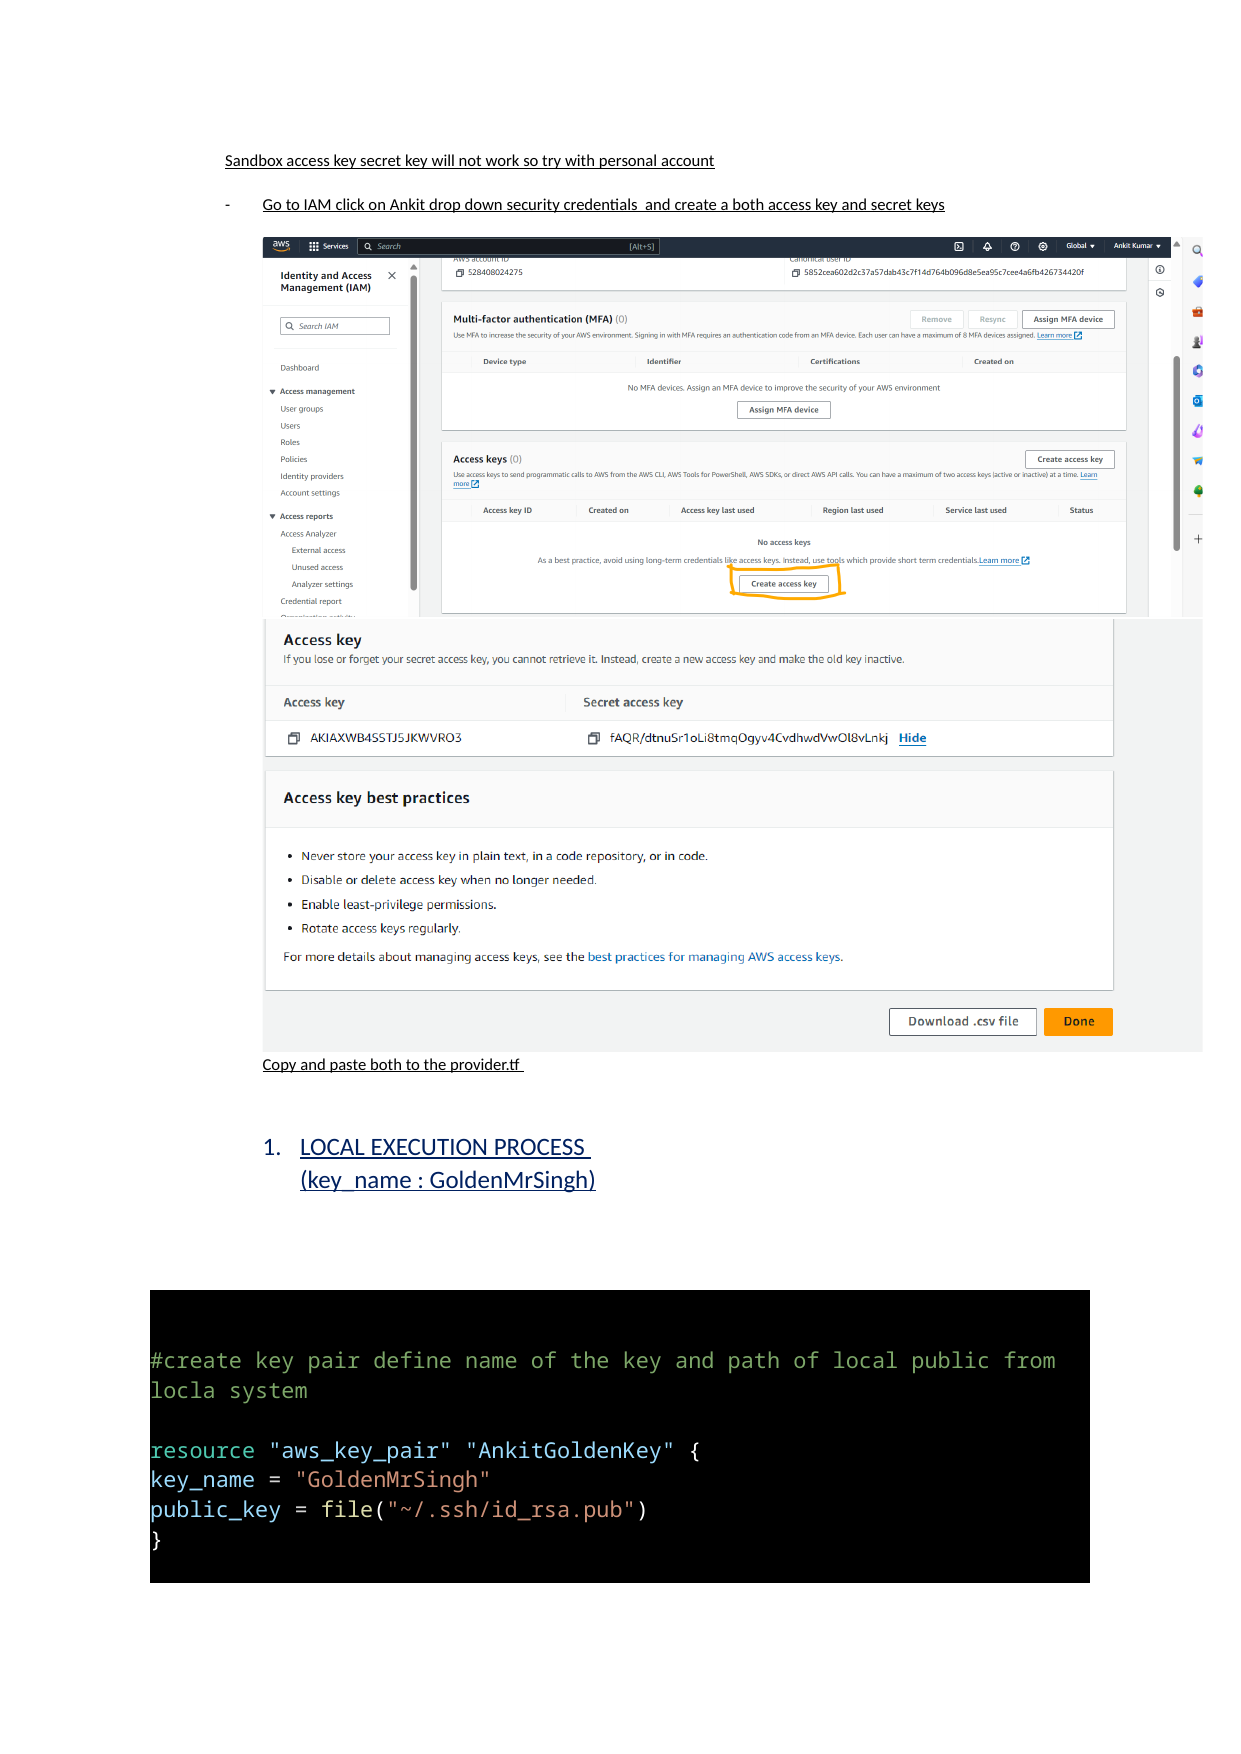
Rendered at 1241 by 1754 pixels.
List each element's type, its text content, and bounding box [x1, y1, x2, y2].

text resource "aws_key_pair" "AnkitGoldenKey" { [150, 1434, 1090, 1464]
text #create key pair define name of the key and path of local public from locla system [150, 1345, 1090, 1405]
list LOCAL EXECUTION PROCESS [262, 1131, 1090, 1161]
list Copy and paste both to the provider.tf [262, 1054, 1090, 1074]
list Go to IAM click on Ankit drop down security credentials and create a both access key and secret keys [225, 194, 1090, 214]
text public_key = file("~/.ssh/id_rsa.pub") [150, 1494, 1090, 1524]
text key_name = "GoldenMrSingh" [150, 1464, 1090, 1494]
list Sandbox access key secret key will not work so try with personal account [225, 150, 1090, 170]
picture [262, 237, 1203, 617]
text } [150, 1524, 1090, 1554]
picture [262, 619, 1203, 1052]
list (key_name : GoldenMrSingh) [300, 1164, 1090, 1194]
